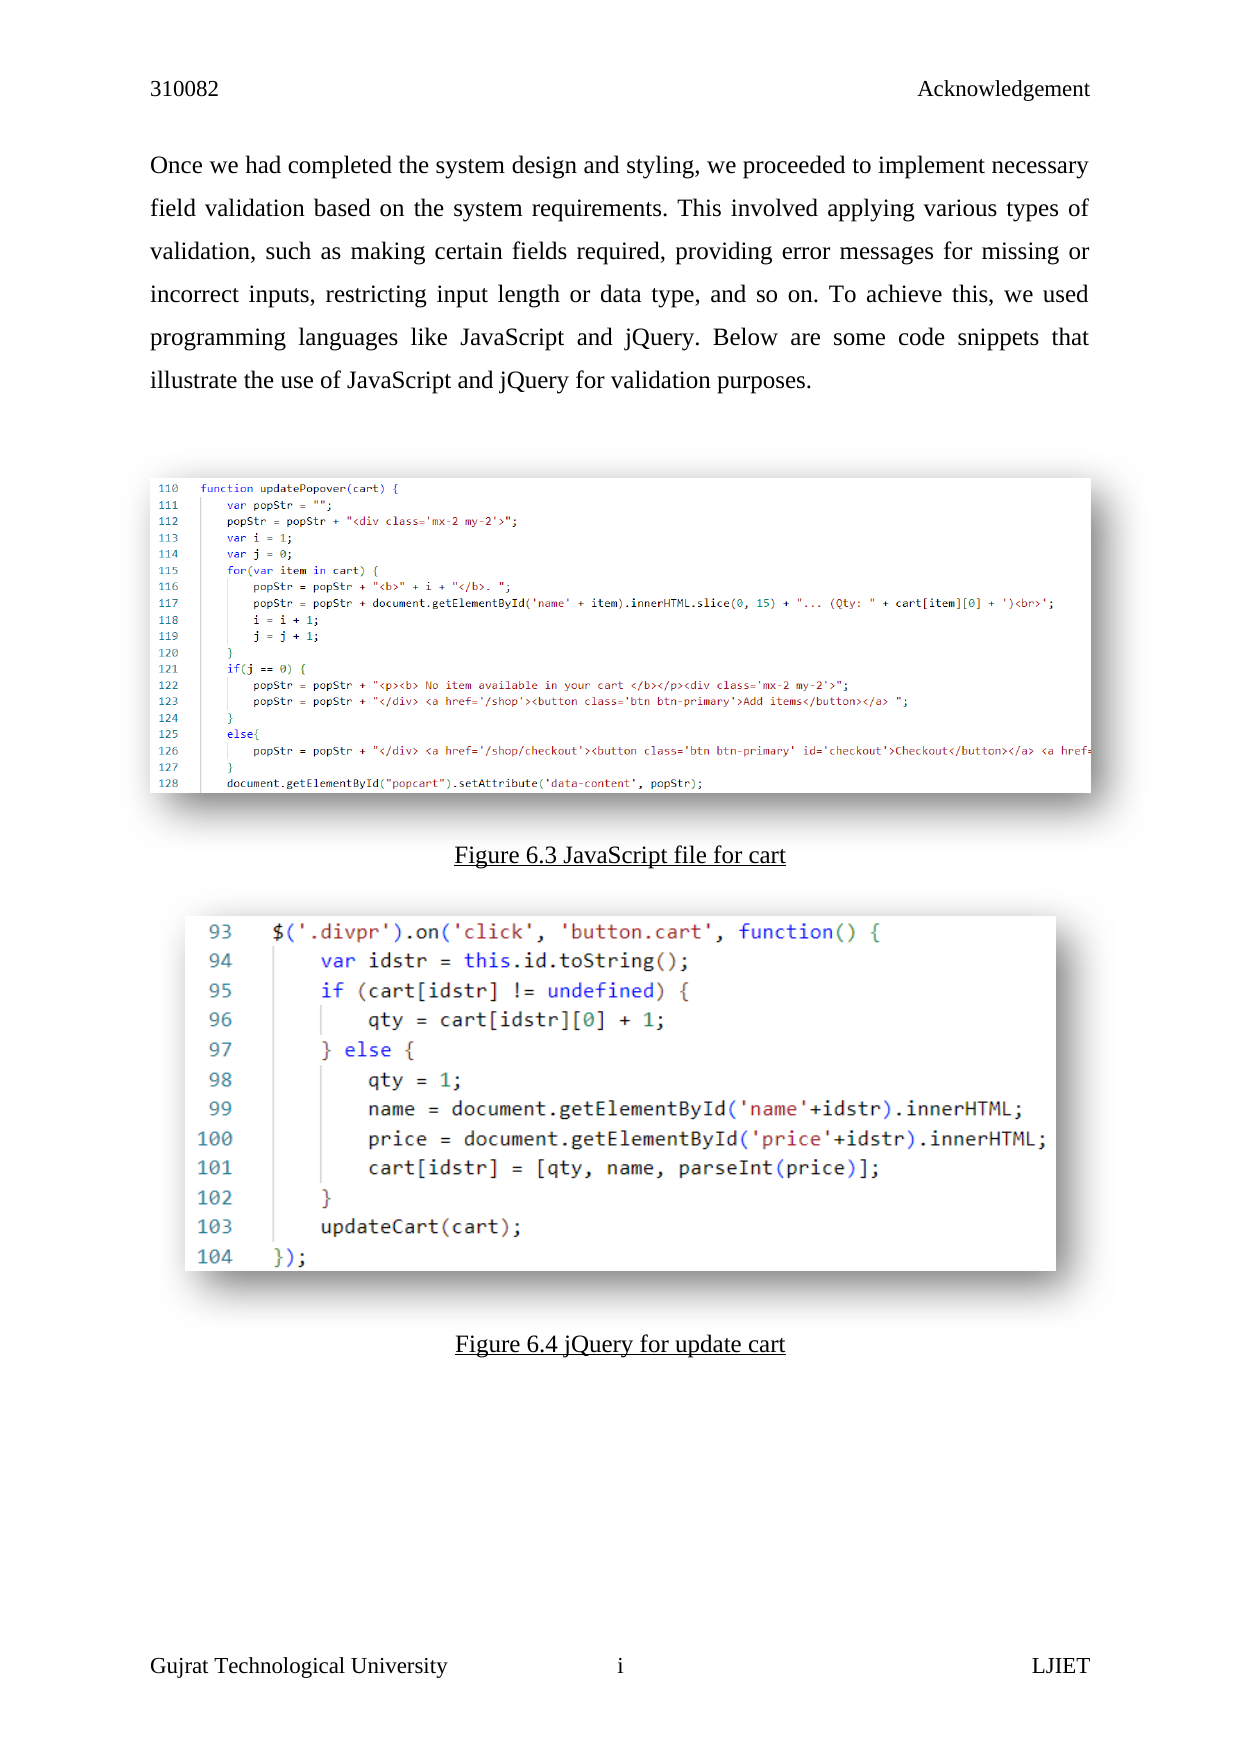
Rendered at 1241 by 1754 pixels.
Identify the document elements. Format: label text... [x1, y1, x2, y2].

picture [185, 916, 1056, 1271]
text Figure 6.3 JavaScript file for cart [150, 840, 1090, 869]
text Once we had completed the system design and styling, we proceeded to implement necessary field validation based on the system requirements. This involved applying various types of validation, such as making certain fields required, providing error messages for missing or incorrect inputs, restricting input length or data type, and so on. To achieve this, we used programming languages like JavaScript and jQuery. Below are some code snippets that illustrate the use of JavaScript and jQuery for validation purposes. [150, 150, 1090, 394]
text Figure 6.4 jQuery for update cart [150, 1329, 1090, 1357]
picture [150, 478, 1091, 793]
